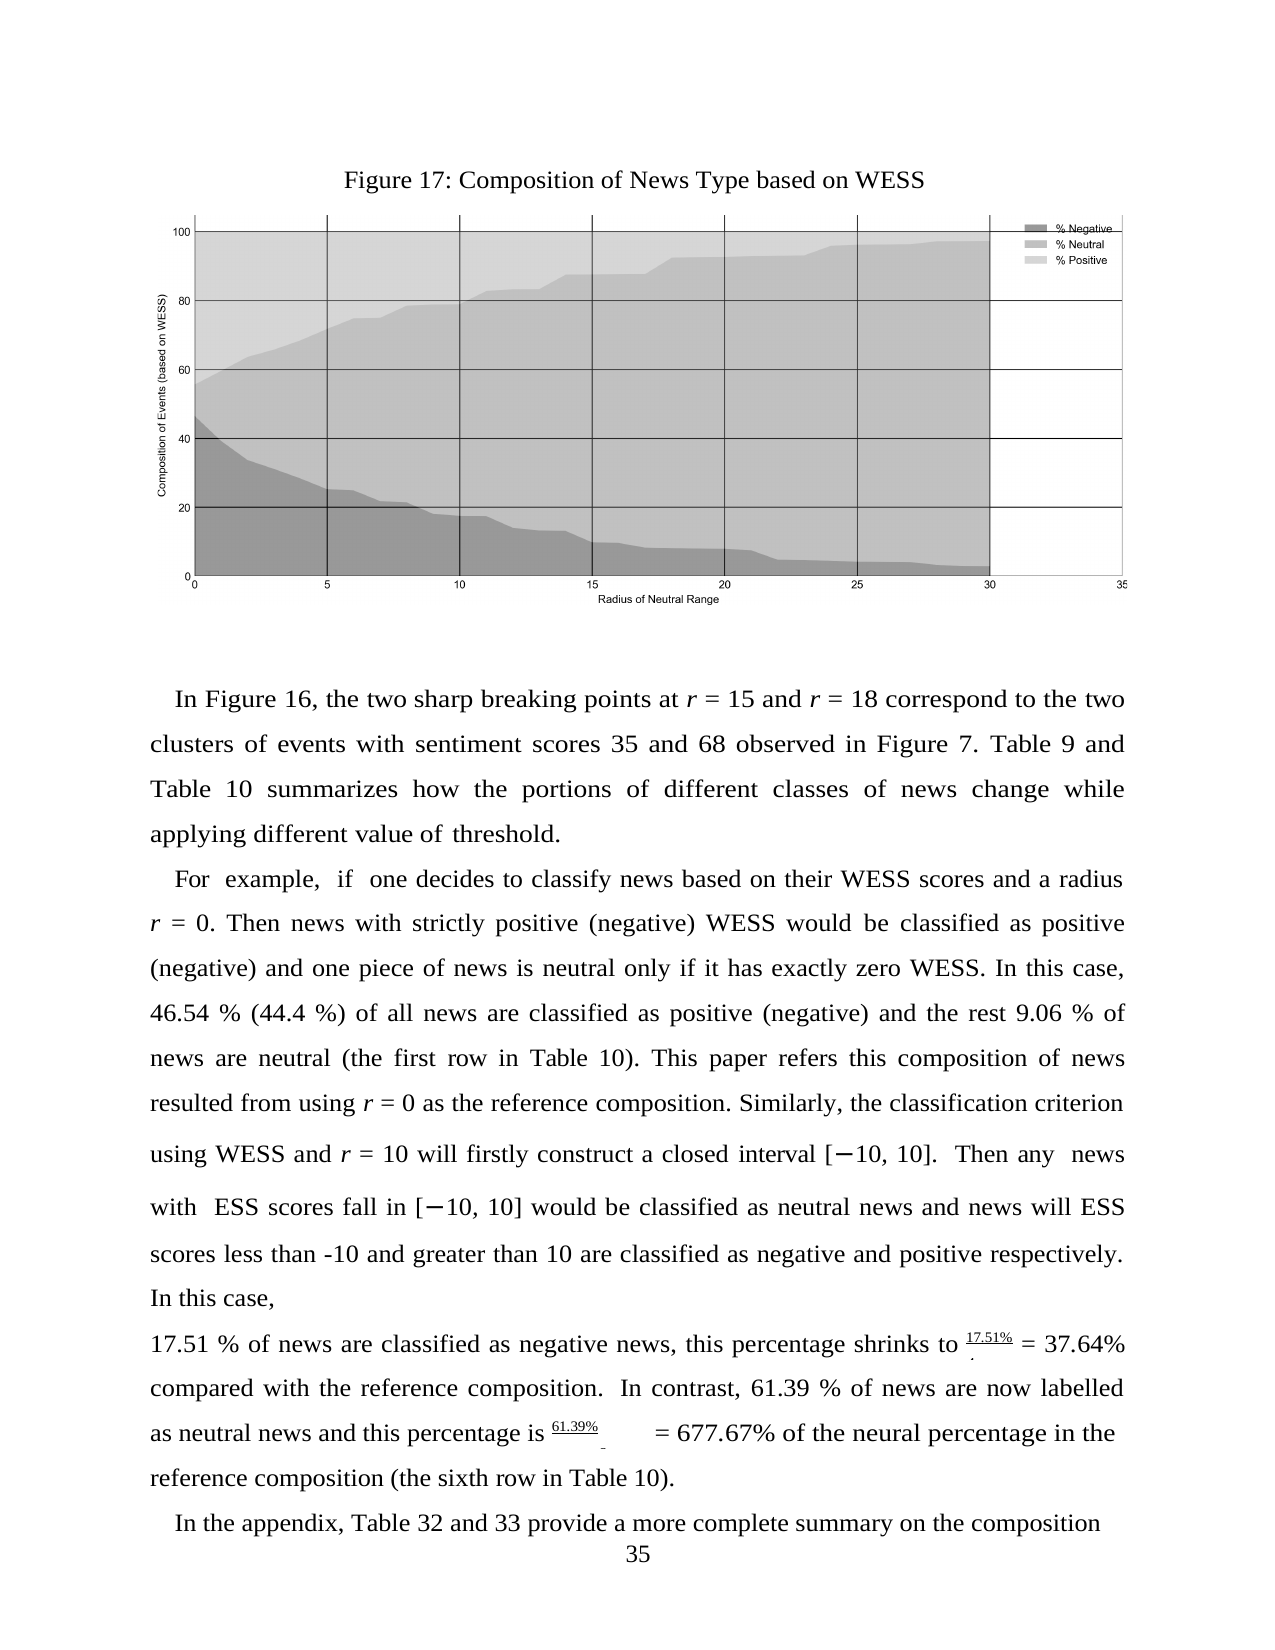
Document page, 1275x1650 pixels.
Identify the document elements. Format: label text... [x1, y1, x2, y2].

text In the appendix, Table 32 and 33 provide a more complete summary on the composition [174, 1508, 1244, 1537]
text For example, if one decides to classify news based on their WESS scores and a radius r = 0. Then news with strictly positive (negative) WESS would be classified as positive (negative) and one piece of news is neutral only if it has exactly zero WESS. In this case, [150, 864, 1125, 982]
text In Figure 16, the two sharp breaking points at r = 15 and r = 18 correspond to the two clusters of events with sentiment scores 35 and 68 observed in Figure 7. Table 9 and Table 10 summarizes how the portions of different classes of news change while applying different value of threshold. [150, 684, 1125, 847]
text Figure 17: Composition of News Type based on WESS [343, 165, 1244, 193]
picture [157, 215, 1128, 605]
text 17.51 % of news are classified as negative news, this percentage shrinks to 17.51% = 37.64% compared with the reference composition. In contrast, 61.39 % of news are now labelled [150, 1329, 1125, 1402]
text reference composition (the sixth row in Table 10). [150, 1463, 1244, 1492]
text 46.54 % (44.4 %) of all news are classified as positive (negative) and the rest 9.06 % of news are neutral (the first row in Table 10). This paper refers this composition of news resulted from using r = 0 as the reference composition. Similarly, the classification criterion using WESS and r = 10 will firstly construct a closed interval [−10, 10]. Then any news with ESS scores fall in [−10, 10] would be classified as neutral news and news will ESS scores less than -10 and greater than 10 are classified as negative and positive respectively. In this case, [150, 998, 1125, 1312]
text as neutral news and this percentage is 61.39% [150, 1418, 641, 1447]
text = 677.67% of the neural percentage in the [654, 1418, 1244, 1447]
